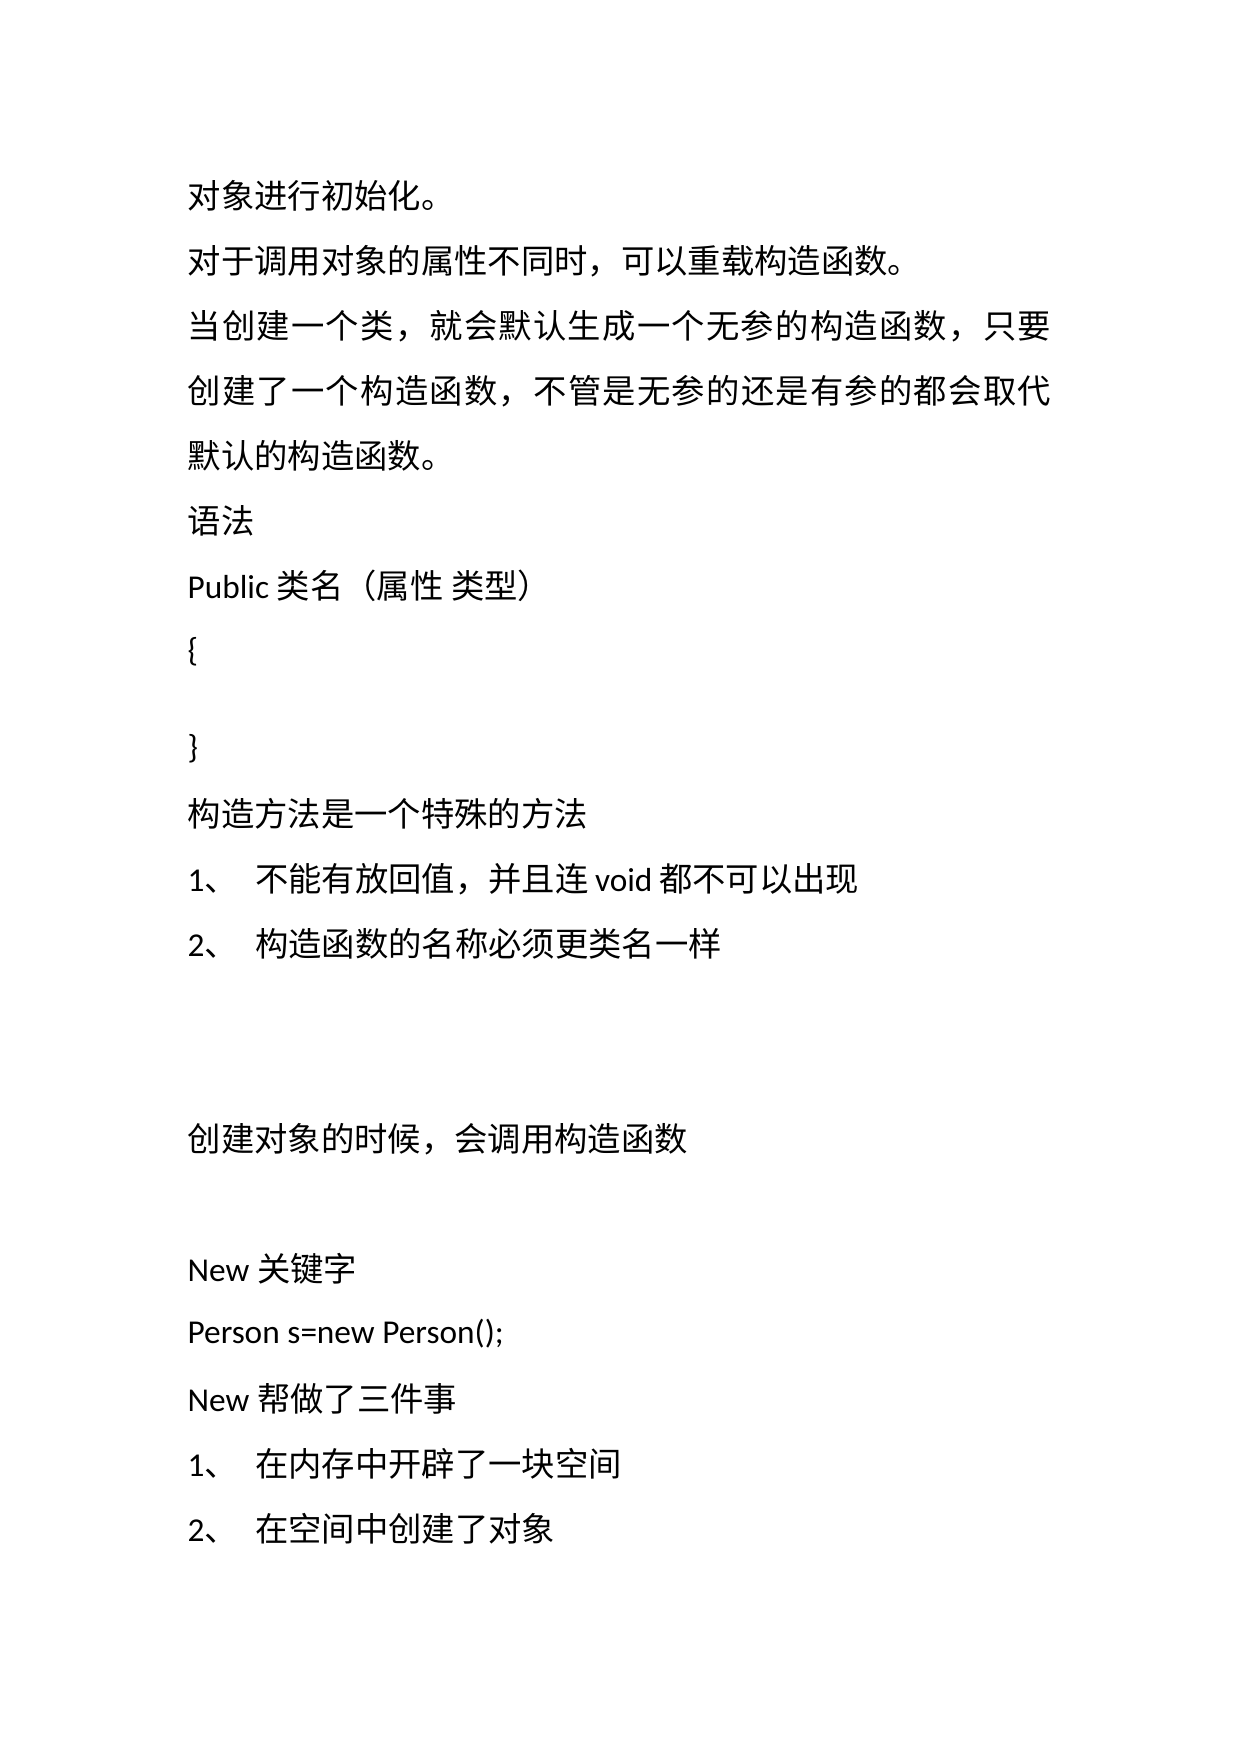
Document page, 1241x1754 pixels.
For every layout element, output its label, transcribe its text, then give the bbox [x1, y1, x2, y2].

text Public 类名（属性 类型） [187, 552, 1053, 617]
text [187, 162, 1053, 227]
text { [187, 617, 1053, 682]
list 构造函数的名称必须更类名一样 [187, 909, 1053, 974]
list 不能有放回值，并且连void都不可以出现 [187, 844, 1053, 909]
text 语法 [187, 487, 1053, 552]
list 在内存中开辟了一块空间 [187, 1429, 1053, 1494]
text } [187, 714, 1053, 779]
text 构造方法是一个特殊的方法 [187, 779, 1053, 844]
text 当创建一个类，就会默认生成一个无参的构造函数，只要创建了一个构造函数，不管是无参的还是有参的都会取代默认的构造函数。 [187, 292, 1053, 487]
list 在空间中创建了对象 [187, 1494, 1053, 1559]
text New 关键字 [187, 1234, 1053, 1299]
text 对于调用对象的属性不同时，可以重载构造函数。 [187, 227, 1053, 292]
text New 帮做了三件事 [187, 1364, 1053, 1429]
text 创建对象的时候，会调用构造函数 [187, 1104, 1053, 1169]
text Person s=new Person(); [187, 1299, 1053, 1364]
